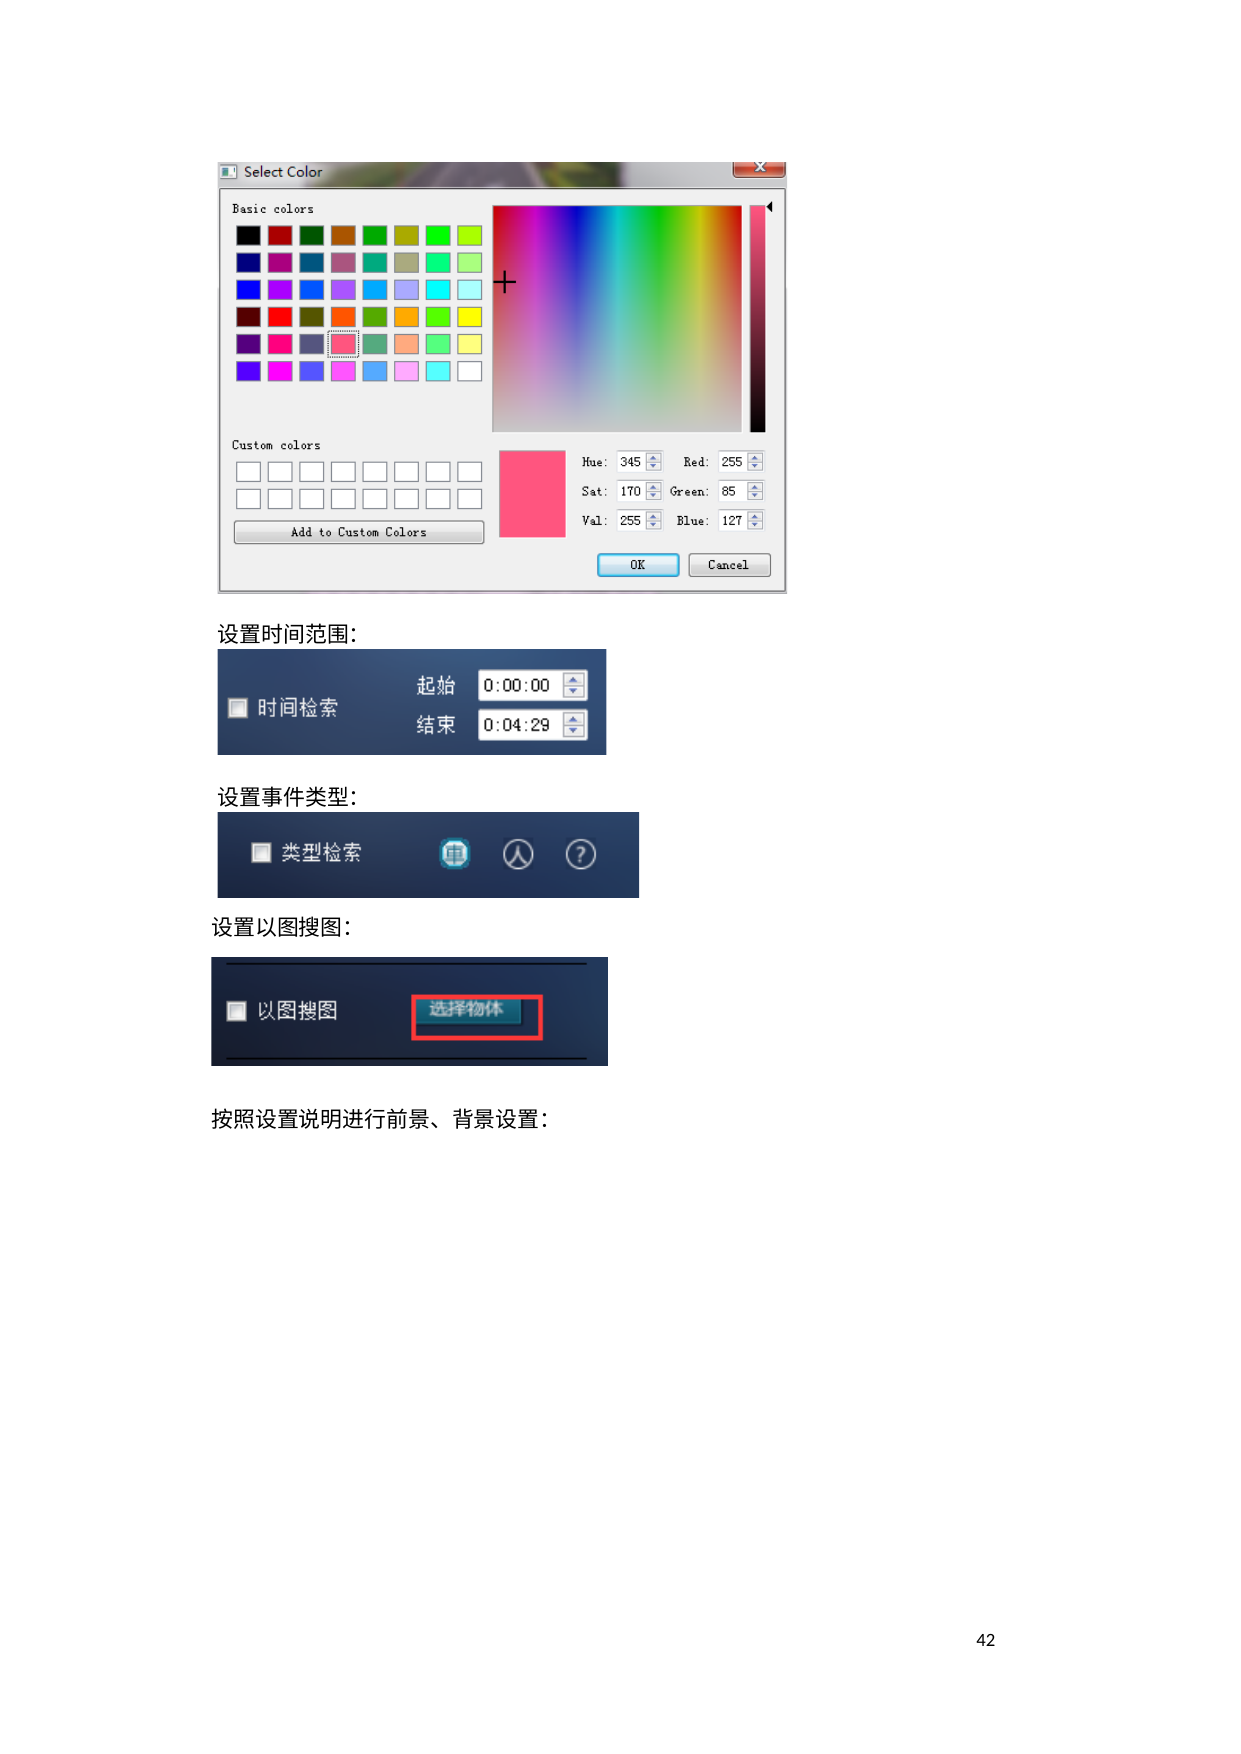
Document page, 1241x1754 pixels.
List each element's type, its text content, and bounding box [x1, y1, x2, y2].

text 设置时间范围： [130, 617, 1110, 649]
list 按照设置说明进行前景、背景设置： [211, 1101, 1110, 1134]
picture [217, 162, 788, 594]
text 设置事件类型： [130, 779, 1110, 812]
picture [211, 957, 608, 1066]
list 设置以图搜图： [211, 909, 1110, 942]
picture [217, 812, 640, 898]
picture [217, 649, 607, 755]
